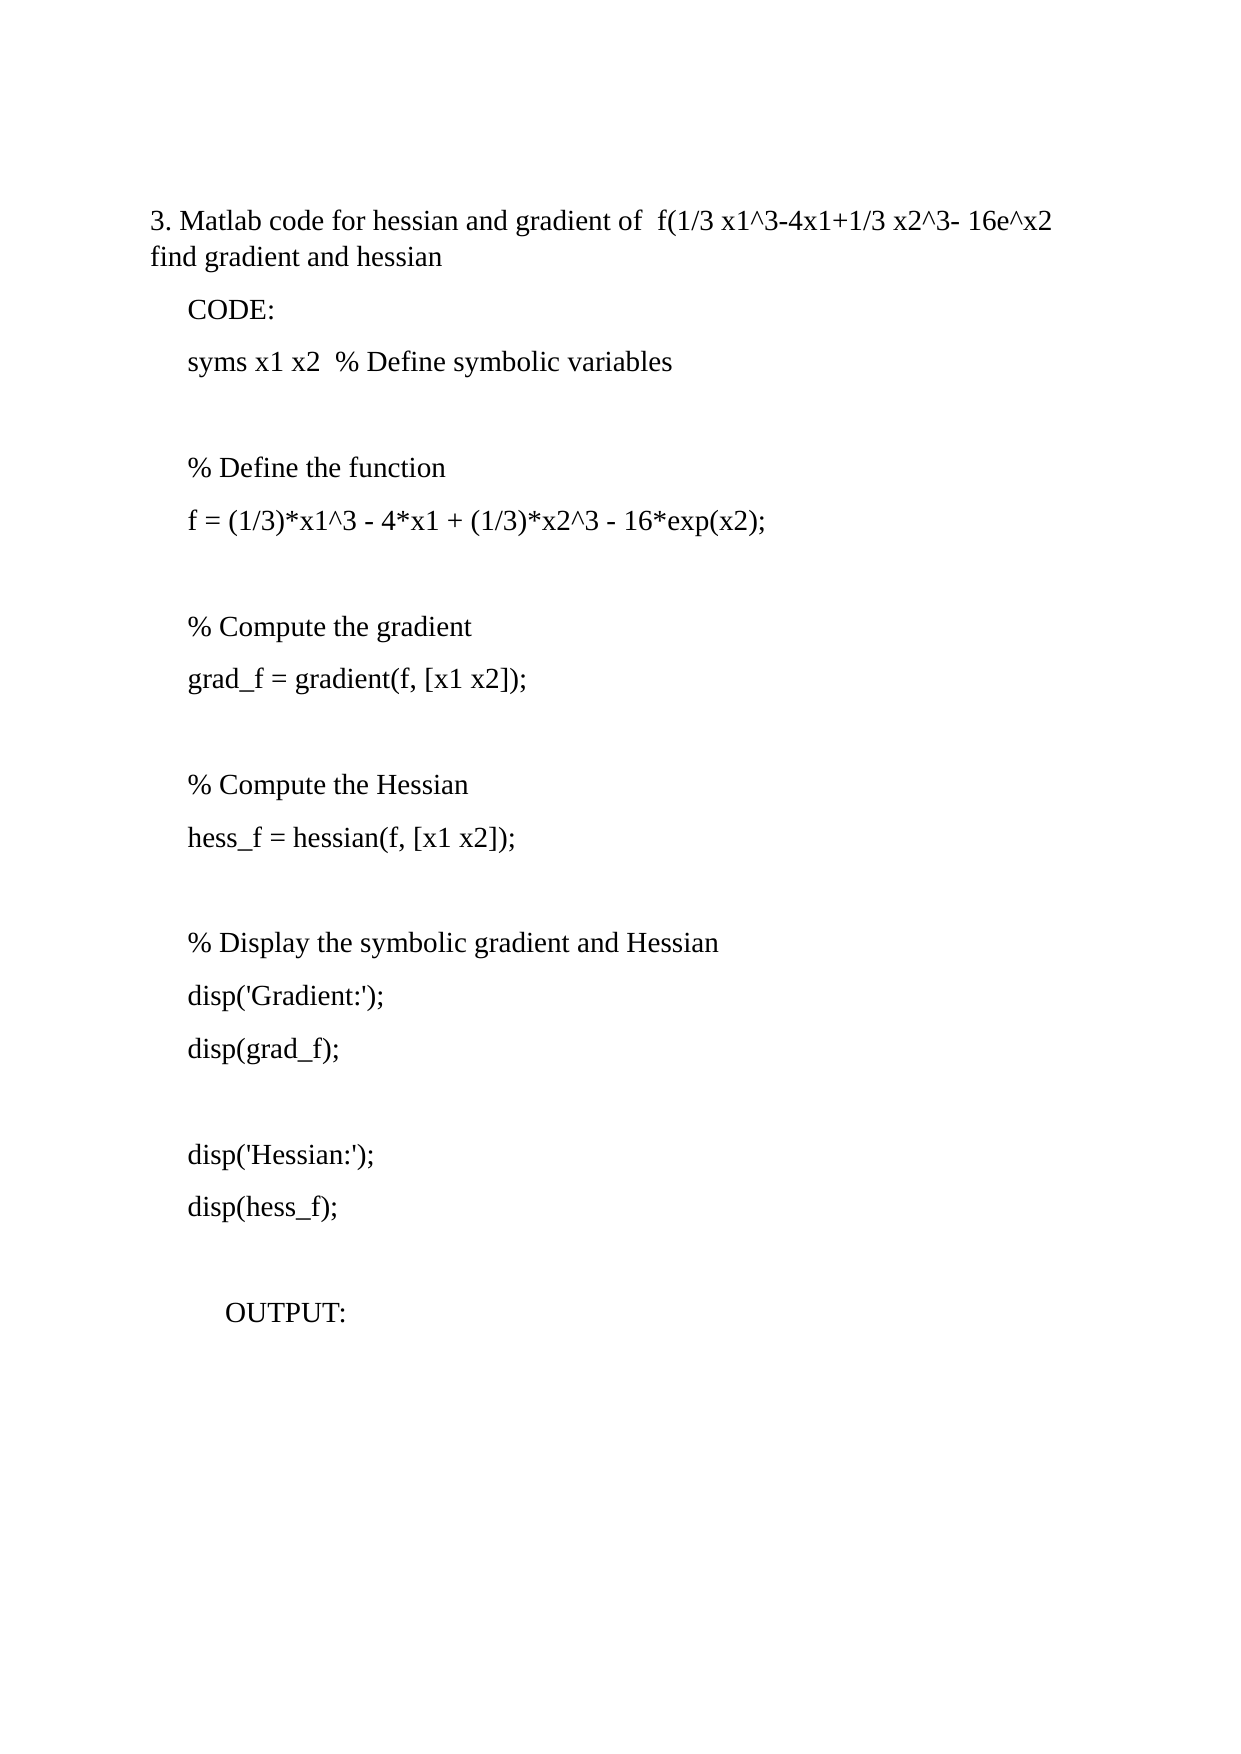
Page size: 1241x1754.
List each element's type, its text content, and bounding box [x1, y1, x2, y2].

text % Compute the gradient [187, 609, 1090, 642]
text syms x1 x2 % Define symbolic variables [187, 344, 1090, 378]
text CODE: [187, 292, 1090, 325]
text % Compute the Hessian [187, 767, 1090, 801]
text hess_f = hessian(f, [x1 x2]); [187, 820, 1090, 853]
text disp(hess_f); [187, 1189, 1090, 1223]
text f = (1/3)*x1^3 - 4*x1 + (1/3)*x2^3 - 16*exp(x2); [187, 503, 1090, 537]
text disp('Gradient:'); [187, 978, 1090, 1012]
text grad_f = gradient(f, [x1 x2]); [187, 661, 1090, 695]
text disp('Hessian:'); [187, 1137, 1090, 1170]
text 3. Matlab code for hessian and gradient of f(1/3 x1^3-4x1+1/3 x2^3- 16e^x2 find gradient and hessian [150, 203, 1090, 272]
text % Define the function [187, 450, 1090, 484]
list OUTPUT: [225, 1295, 1090, 1329]
text disp(grad_f); [187, 1031, 1090, 1065]
text % Display the symbolic gradient and Hessian [187, 926, 1090, 959]
